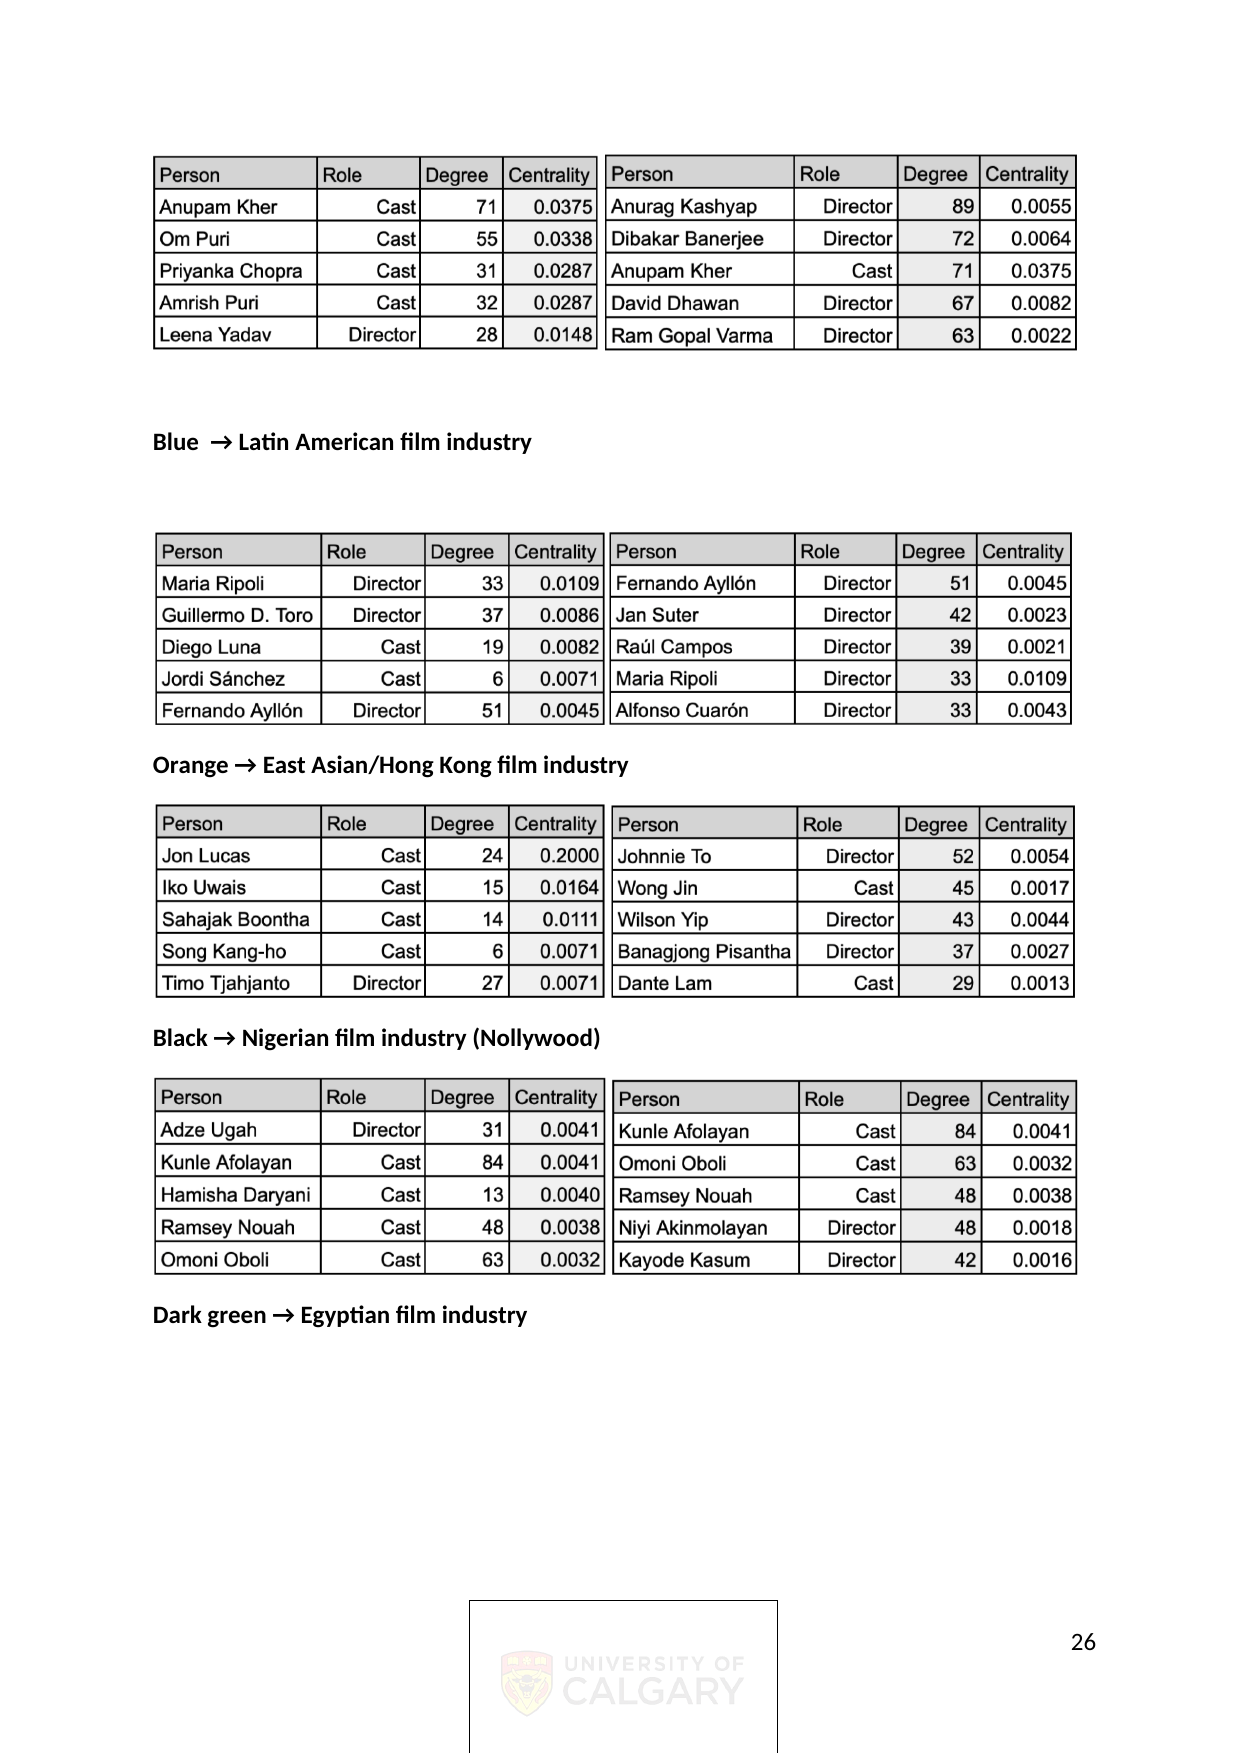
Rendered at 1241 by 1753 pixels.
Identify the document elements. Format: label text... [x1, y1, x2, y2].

picture [152, 149, 1078, 354]
text Black → Nigerian film industry (Nollywood) [153, 1022, 1096, 1053]
text Blue → Latin American film industry [153, 426, 1096, 456]
picture [151, 1073, 1081, 1279]
text Orange → East Asian/Hong Kong film industry [153, 749, 1096, 779]
text Dark green → Egyptian film industry [153, 1299, 1096, 1330]
picture [152, 800, 1077, 1002]
picture [152, 528, 1074, 728]
